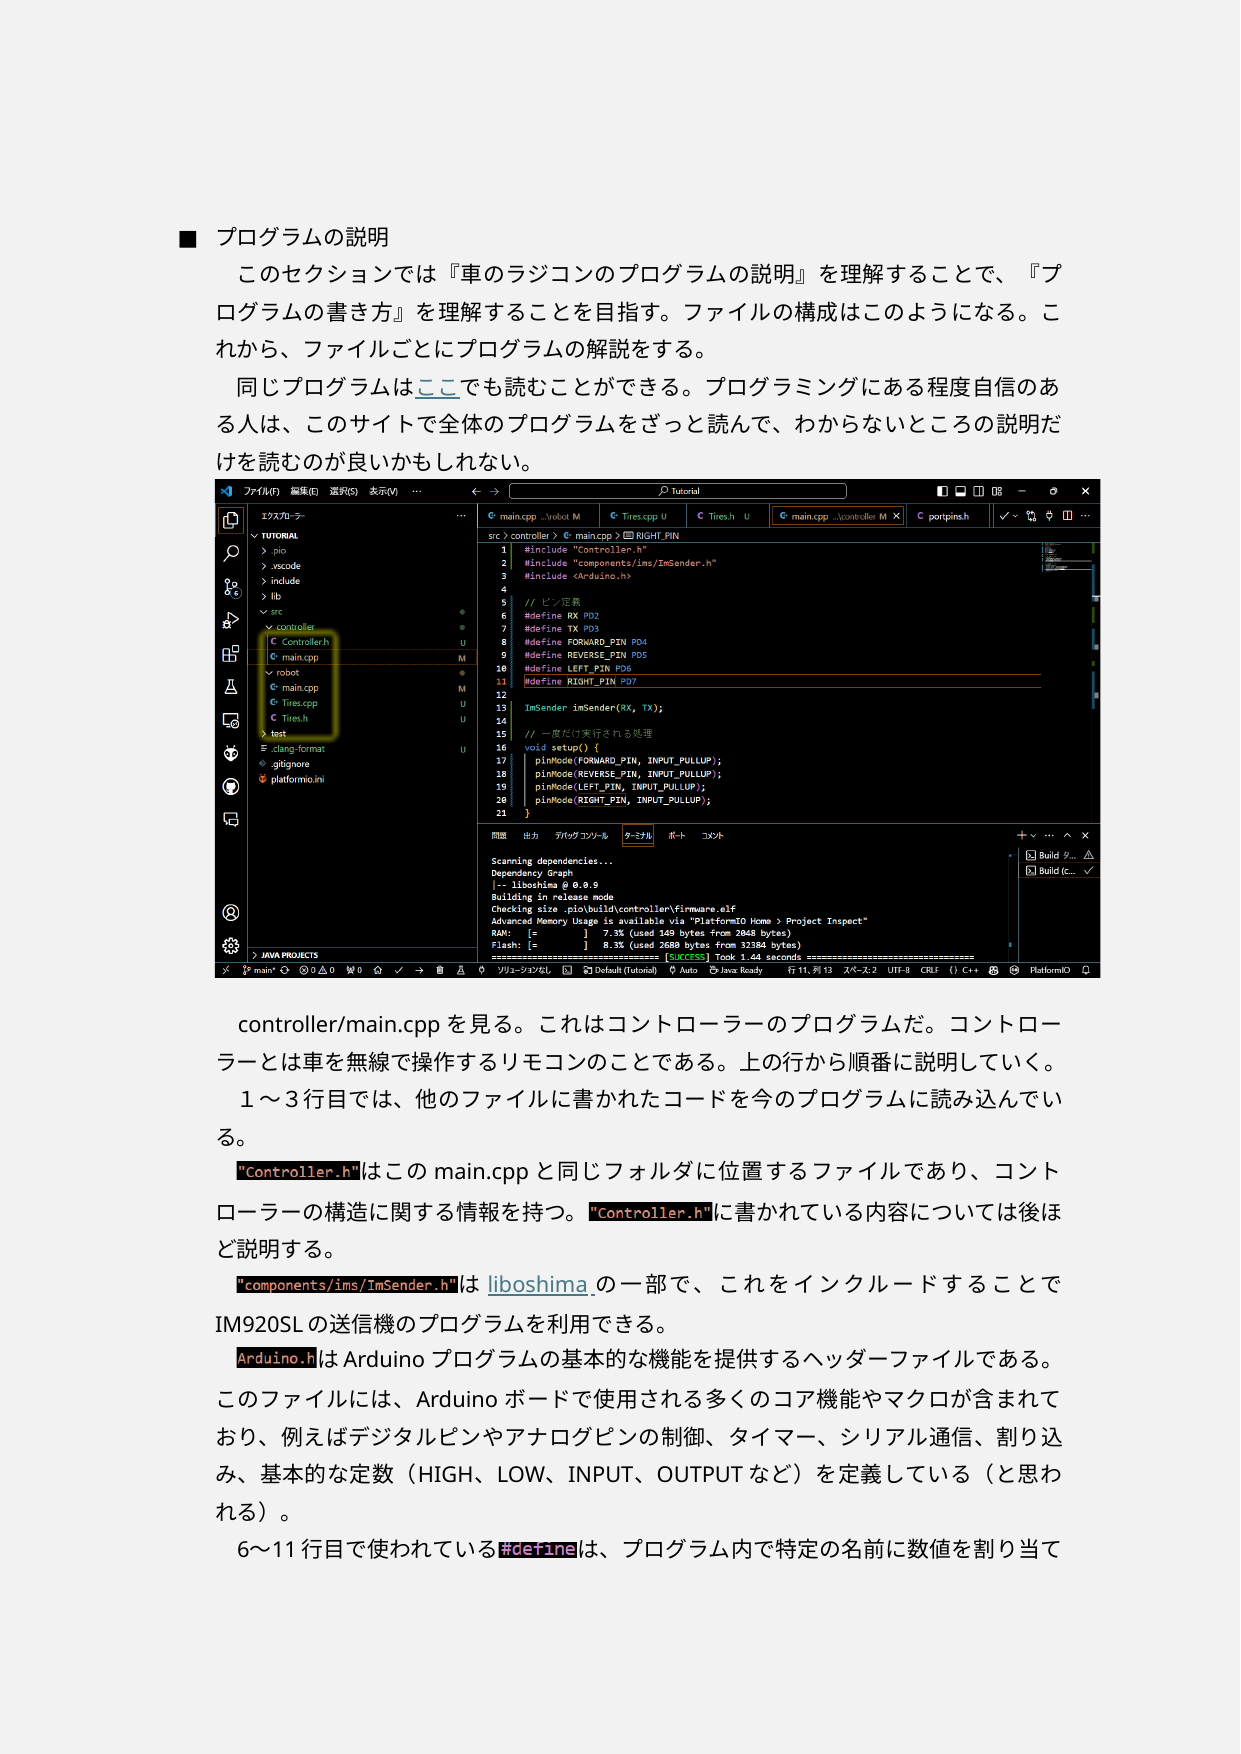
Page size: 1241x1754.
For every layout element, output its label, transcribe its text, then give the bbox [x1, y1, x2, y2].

list はArduino プログラムの基本的な機能を提供するヘッダーファイルである。このファイルには、Arduino ボードで使用される多くのコア機能やマクロが含まれており、例えばデジタルピンやアナログピンの制御、タイマー、シリアル通信、割り込み、基本的な定数（HIGH、LOW、INPUT、OUTPUTなど）を定義している（と思われる）。 [215, 1342, 1063, 1529]
list controller/main.cppを見る。これはコントローラーのプログラムだ。コントローラーとは車を無線で操作するリモコンのことである。上の行から順番に説明していく。 [215, 1004, 1063, 1079]
list プログラムの説明 [177, 217, 1063, 254]
list はliboshimaの一部で、これをインクルードすることでIM920SLの送信機のプログラムを利用できる。 [215, 1267, 1063, 1342]
list 同じプログラムはここでも読むことができる。プログラミングにある程度自信のある人は、このサイトで全体のプログラムをざっと読んで、わからないところの説明だけを読むのが良いかもしれない。 [215, 367, 1063, 479]
list はこのmain.cppと同じフォルダに位置するファイルであり、コントローラーの構造に関する情報を持つ。に書かれている内容については後ほど説明する。 [215, 1154, 1063, 1267]
list １～３行目では、他のファイルに書かれたコードを今のプログラムに読み込んでいる。 [215, 1079, 1063, 1154]
list このセクションでは『車のラジコンのプログラムの説明』を理解することで、『プログラムの書き方』を理解することを目指す。ファイルの構成はこのようになる。これから、ファイルごとにプログラムの解説をする。 [215, 254, 1063, 367]
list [215, 1529, 1063, 1567]
